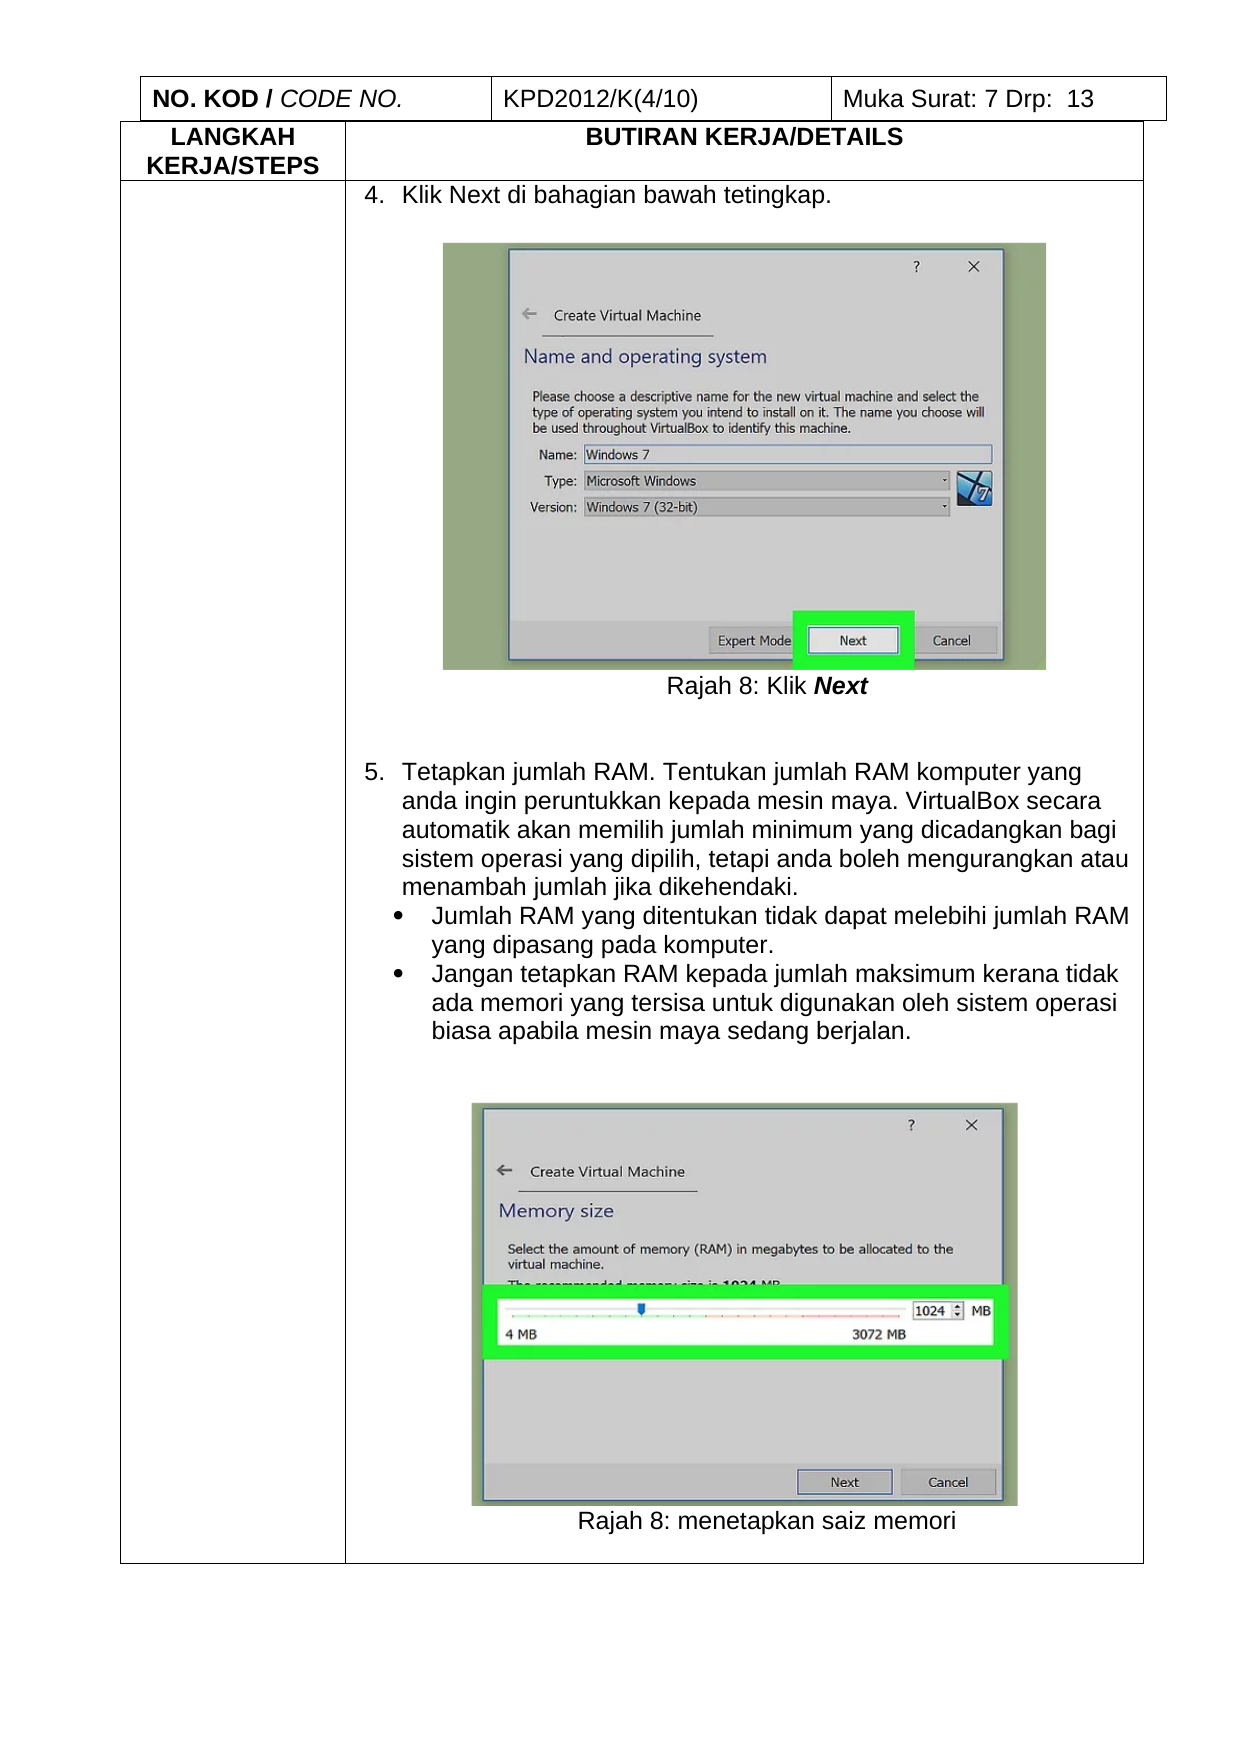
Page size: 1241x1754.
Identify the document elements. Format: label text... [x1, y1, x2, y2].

table_header LANGKAH KERJA/STEPS [121, 122, 345, 179]
table_header BUTIRAN KERJA/DETAILS [346, 122, 1143, 179]
table_cell Klik Next di bahagian bawah tetingkap. Rajah 8: Klik Next Tetapkan jumlah RAM. Tentukan jumlah RAM komputer yang anda ingin peruntukkan kepada mesin maya. VirtualBox secara automatik akan memilih jumlah minimum yang dicadangkan bagi sistem operasi yang dipilih, tetapi anda boleh mengurangkan atau menambah jumlah jika dikehendaki. Jumlah RAM yang ditentukan tidak dapat melebihi jumlah RAM yang dipasang pada komputer. Jangan tetapkan RAM kepada jumlah maksimum kerana tidak ada memori yang tersisa untuk digunakan oleh sistem operasi biasa apabila mesin maya sedang berjalan. Rajah 8: menetapkan saiz memori [346, 181, 1143, 1563]
table_cell [121, 181, 345, 1563]
picture [442, 242, 1047, 672]
picture [471, 1102, 1018, 1506]
